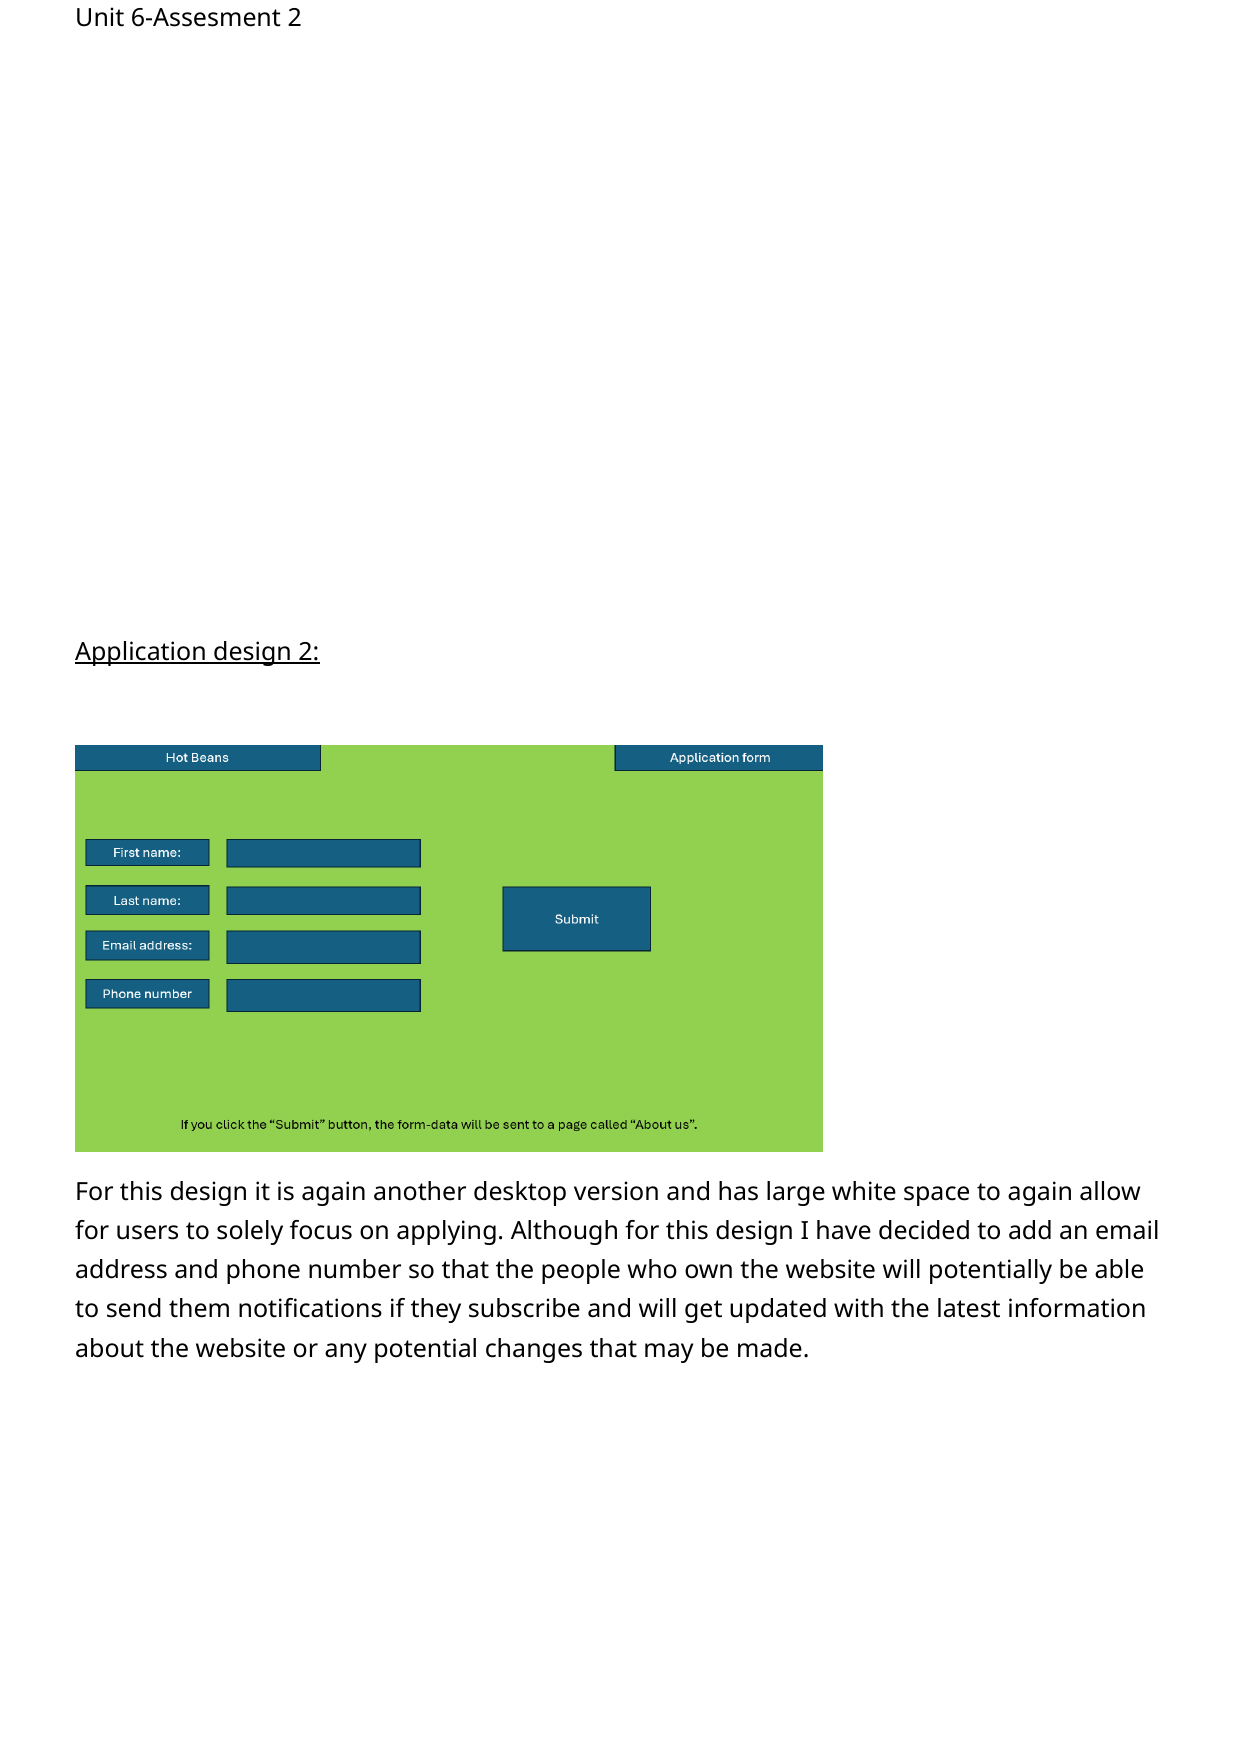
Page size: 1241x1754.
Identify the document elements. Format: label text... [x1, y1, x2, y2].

picture [75, 745, 319, 769]
text Application design 2: [75, 633, 1165, 667]
picture [617, 745, 823, 769]
text For this design it is again another desktop version and has large white space to again allow for users to solely focus on applying. Although for this design I have decided to add an email address and phone number so that the people who own the website will potentially be able to send them notifications if they subscribe and will get updated with the latest information about the website or any potential changes that may be made. [75, 1173, 1165, 1364]
picture [75, 745, 823, 1152]
